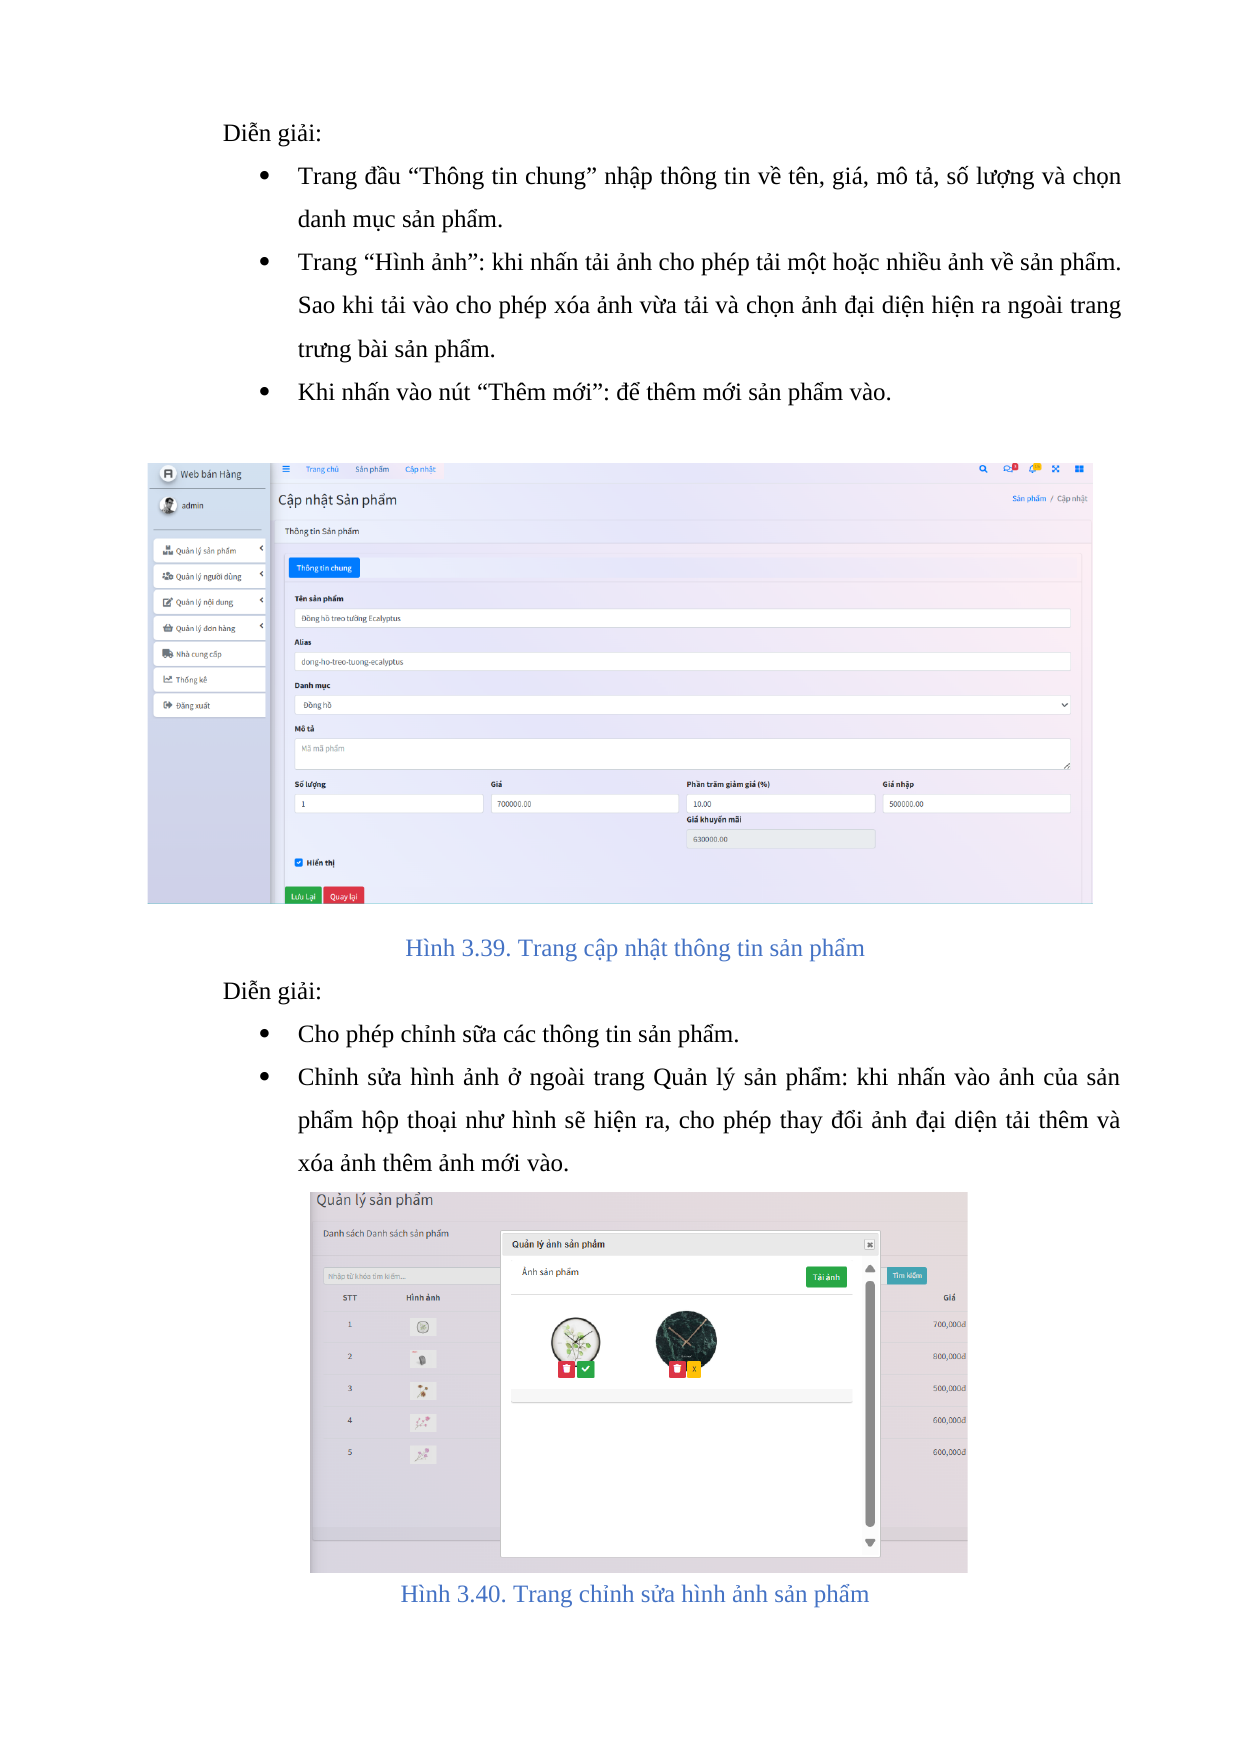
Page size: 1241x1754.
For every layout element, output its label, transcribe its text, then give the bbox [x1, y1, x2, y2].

text Hình 3.40. Trang chỉnh sửa hình ảnh sản phẩm [148, 1579, 1122, 1608]
text Diễn giải: [148, 976, 1122, 1004]
picture [310, 1192, 968, 1573]
list Trang “Hình ảnh”: khi nhấn tải ảnh cho phép tải một hoặc nhiều ảnh về sản phẩm. Sao khi tải vào cho phép xóa ảnh vừa tải và chọn ảnh đại diện hiện ra ngoài trang trưng bài sản phẩm. [260, 247, 1122, 362]
list Cho phép chỉnh sữa các thông tin sản phẩm. [260, 1019, 1122, 1048]
text Diễn giải: [148, 118, 1122, 147]
picture [147, 463, 1093, 904]
list Khi nhấn vào nút “Thêm mới”: để thêm mới sản phẩm vào. [260, 377, 1122, 406]
list Chỉnh sửa hình ảnh ở ngoài trang Quản lý sản phẩm: khi nhấn vào ảnh của sản phẩm hộp thoại như hình sẽ hiện ra, cho phép thay đổi ảnh đại diện tải thêm và xóa ảnh thêm ảnh mới vào. [260, 1062, 1122, 1177]
list Trang đầu “Thông tin chung” nhập thông tin về tên, giá, mô tả, số lượng và chọn danh mục sản phẩm. [260, 161, 1122, 233]
